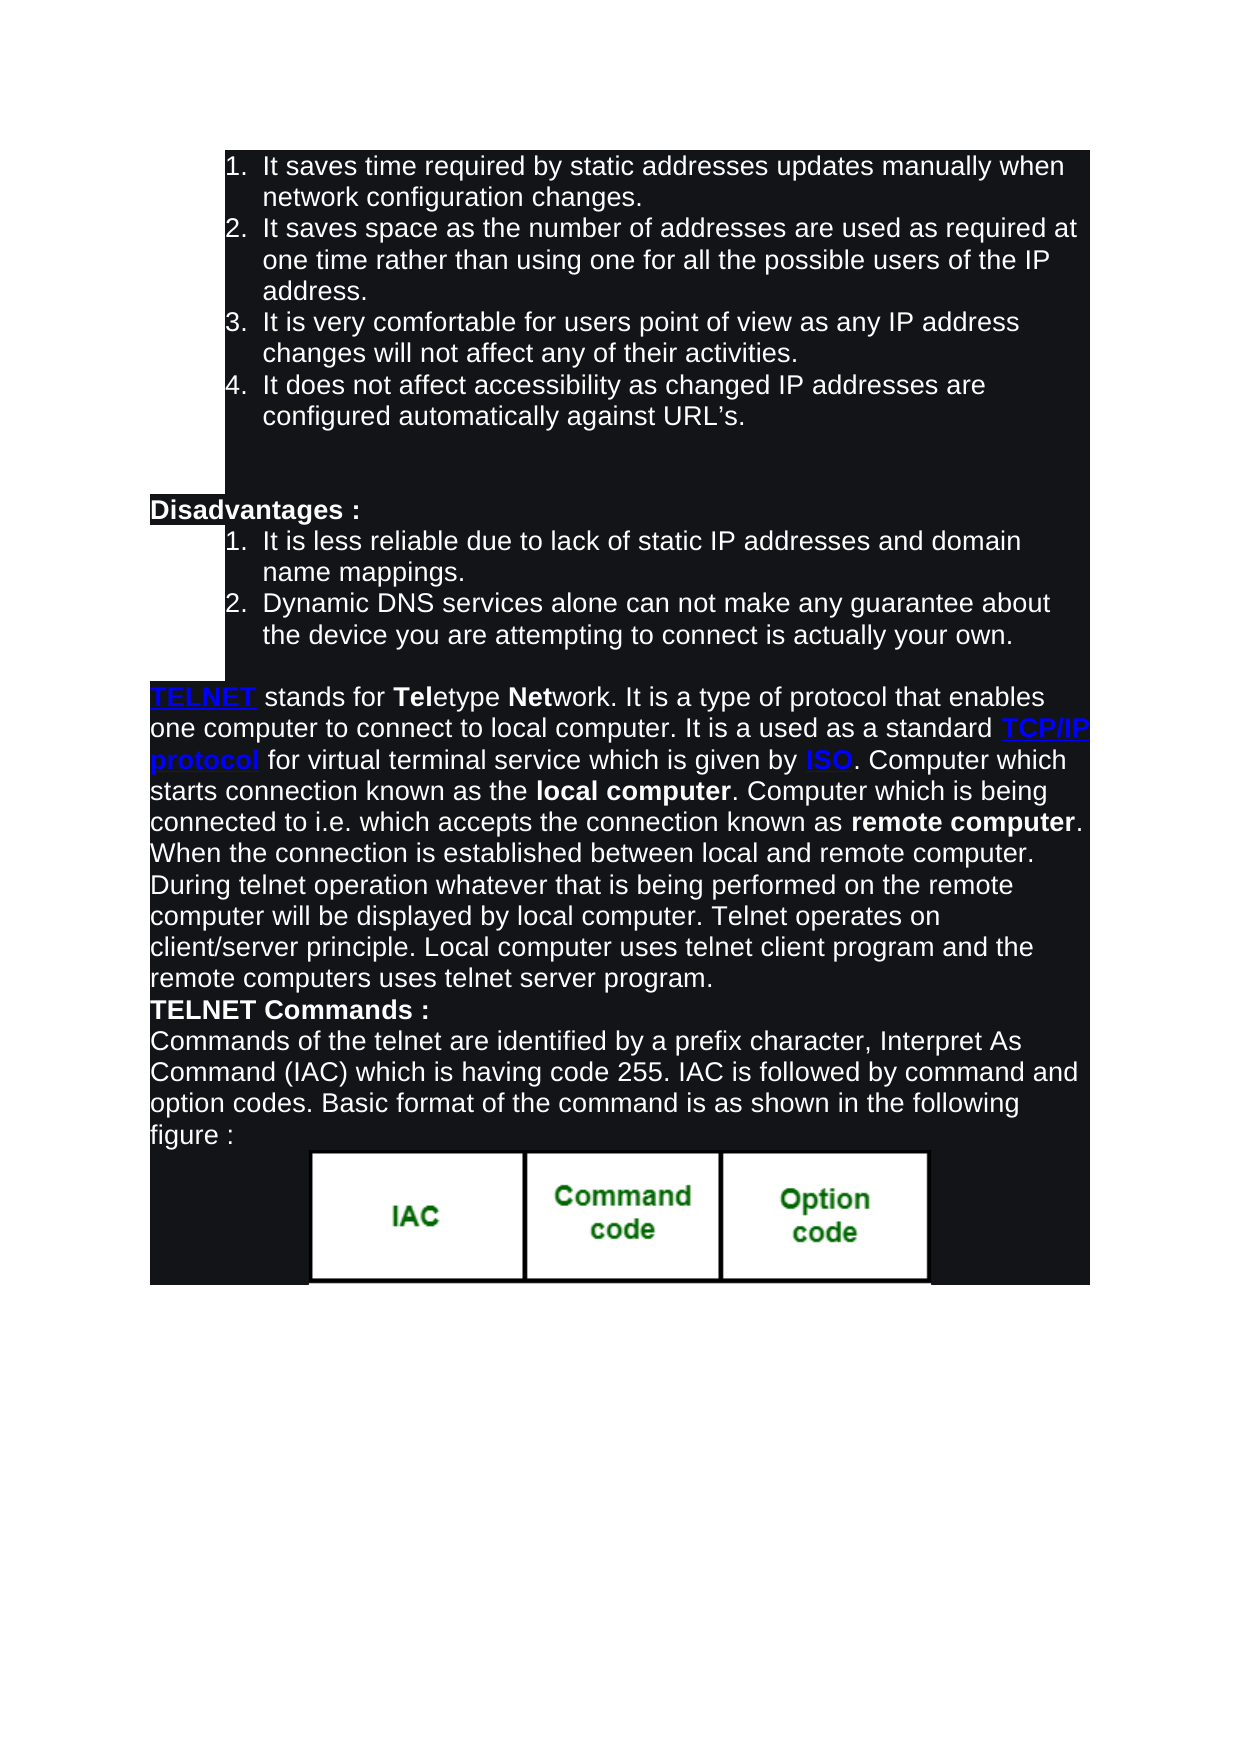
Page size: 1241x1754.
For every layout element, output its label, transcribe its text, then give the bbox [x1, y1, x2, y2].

text TELNET stands for Teletype Network. It is a type of protocol that enables one computer to connect to local computer. It is a used as a standard TCP/IP protocol for virtual terminal service which is given by ISO. Computer which starts connection known as the local computer. Computer which is being connected to i.e. which accepts the connection known as remote computer. When the connection is established between local and remote computer. During telnet operation whatever that is being performed on the remote computer will be displayed by local computer. Telnet operates on client/server principle. Local computer uses telnet client program and the remote computers uses telnet server program. [150, 681, 1090, 994]
list It saves space as the number of addresses are used as required at one time rather than using one for all the possible users of the IP address. [225, 212, 1090, 306]
list It is very comfortable for users point of view as any IP address changes will not affect any of their activities. [225, 306, 1090, 369]
text Disadvantages : [150, 494, 1090, 525]
list It is less reliable due to lack of static IP addresses and domain name mappings. [225, 525, 1090, 587]
text TELNET Commands : Commands of the telnet are identified by a prefix character, Interpret As Command (IAC) which is having code 255. IAC is followed by command and option codes. Basic format of the command is as shown in the following figure : [150, 994, 1090, 1150]
list It does not affect accessibility as changed IP addresses are configured automatically against URL’s. [225, 369, 1090, 431]
picture [308, 1150, 932, 1285]
list Dynamic DNS services alone can not make any guarantee about the device you are attempting to connect is actually your own. [225, 587, 1090, 650]
list It saves time required by static addresses updates manually when network configuration changes. [225, 150, 1090, 212]
